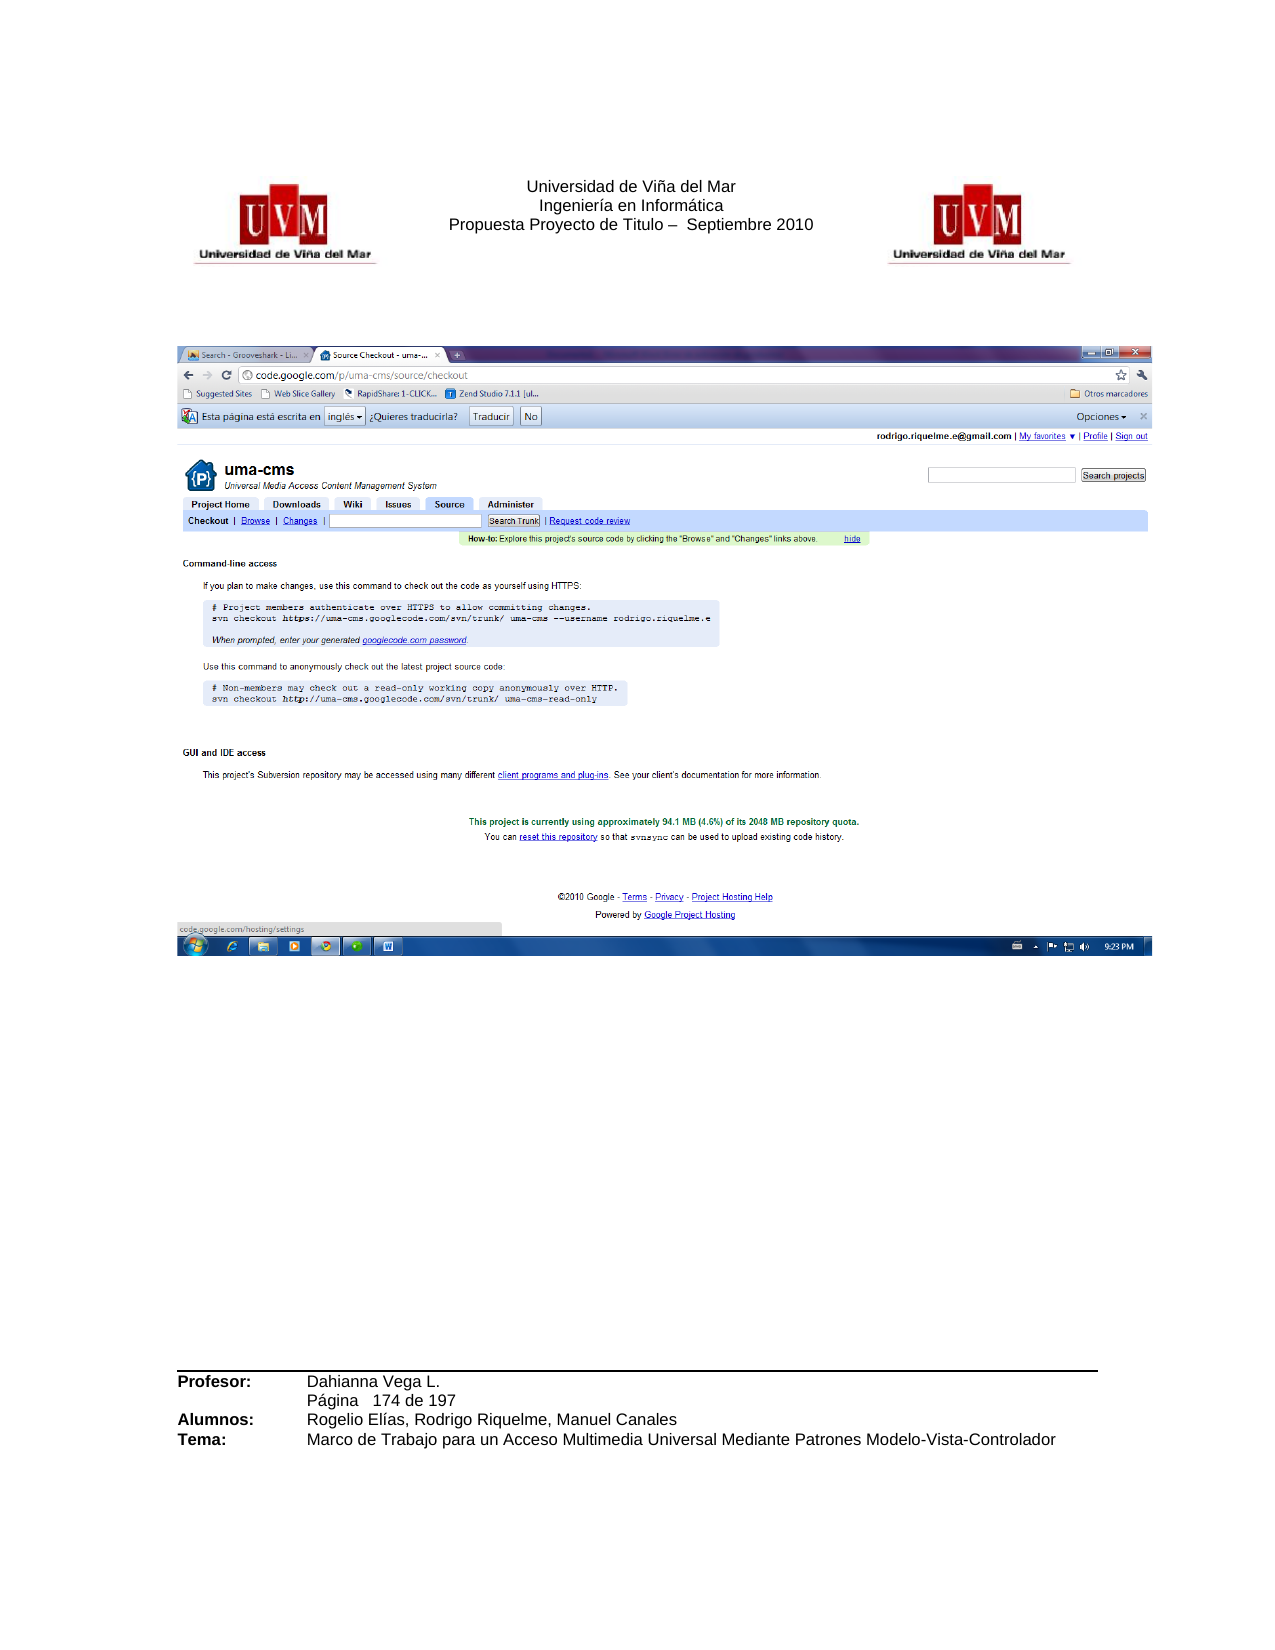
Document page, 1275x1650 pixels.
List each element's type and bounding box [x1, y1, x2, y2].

picture [871, 176, 1084, 267]
picture [177, 346, 1153, 956]
picture [177, 176, 390, 267]
